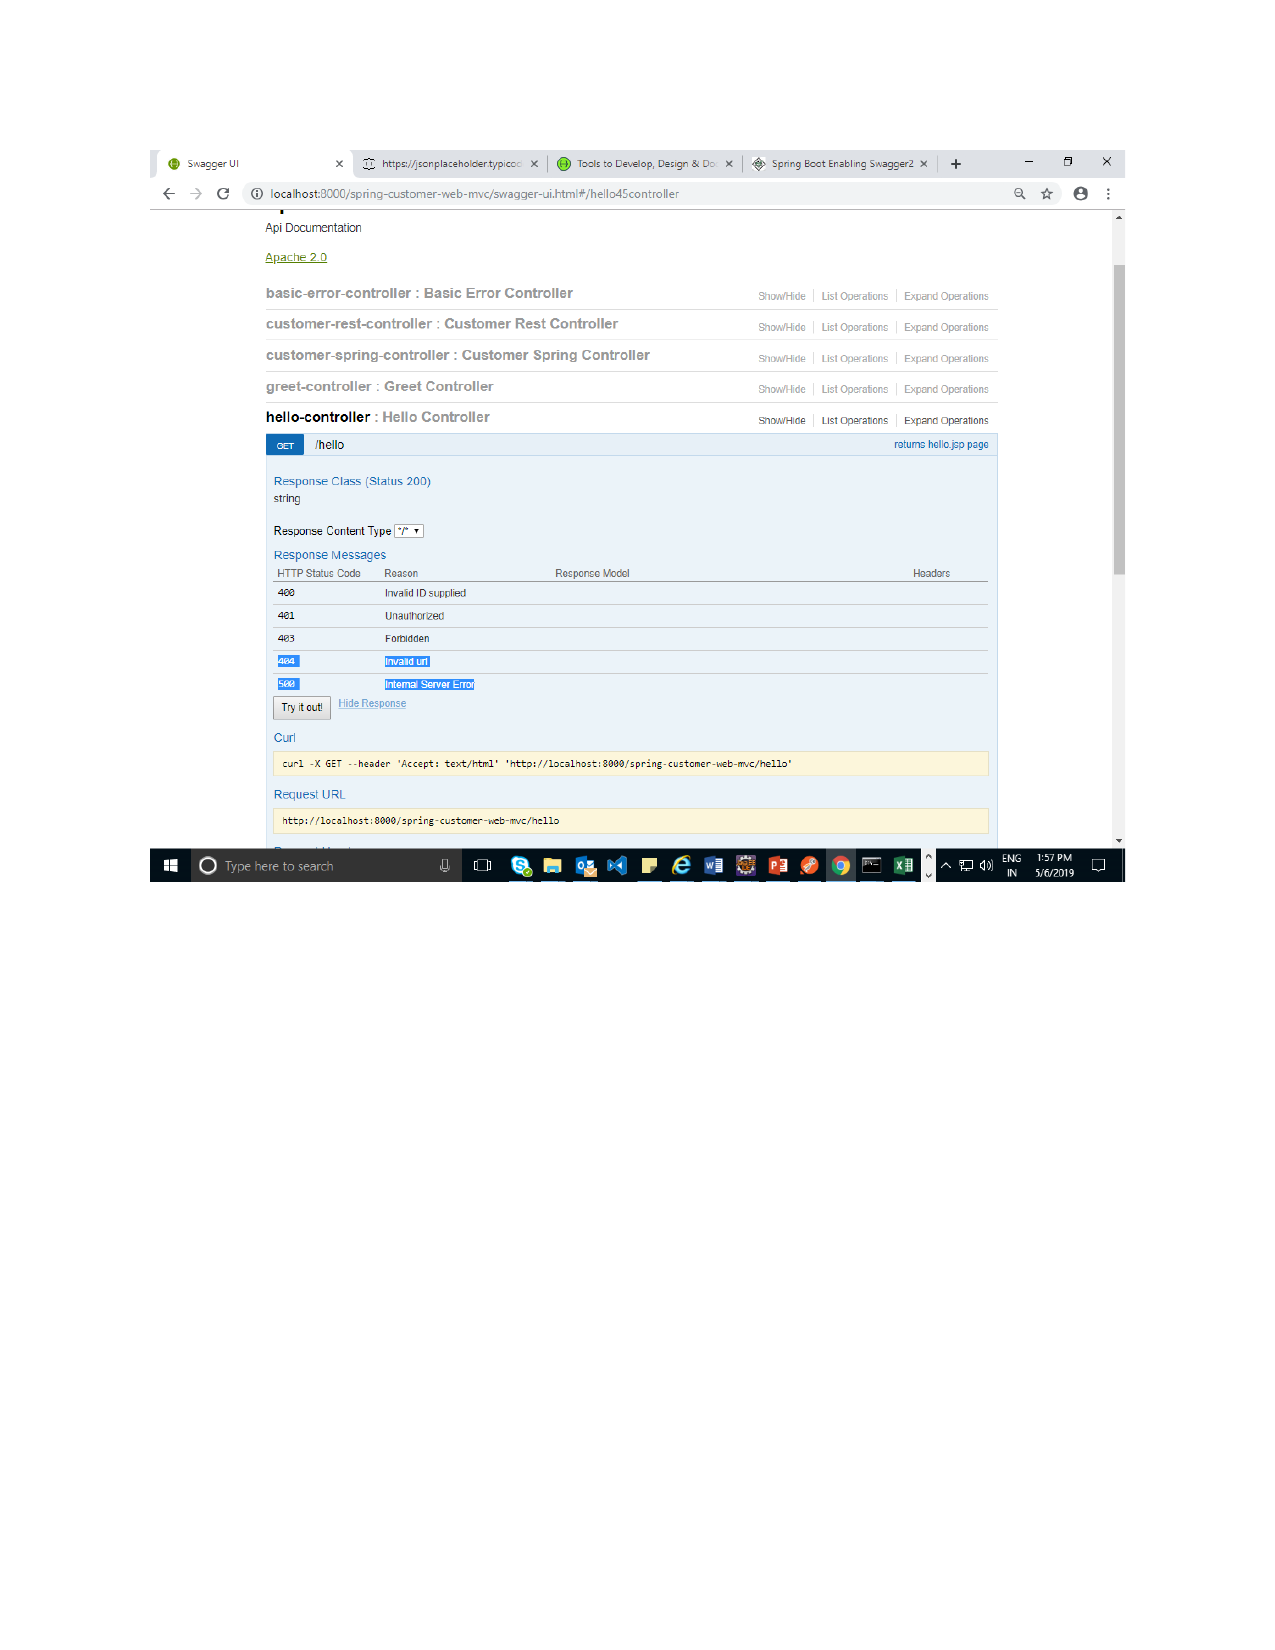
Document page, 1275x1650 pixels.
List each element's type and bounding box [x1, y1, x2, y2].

picture [150, 150, 1125, 882]
